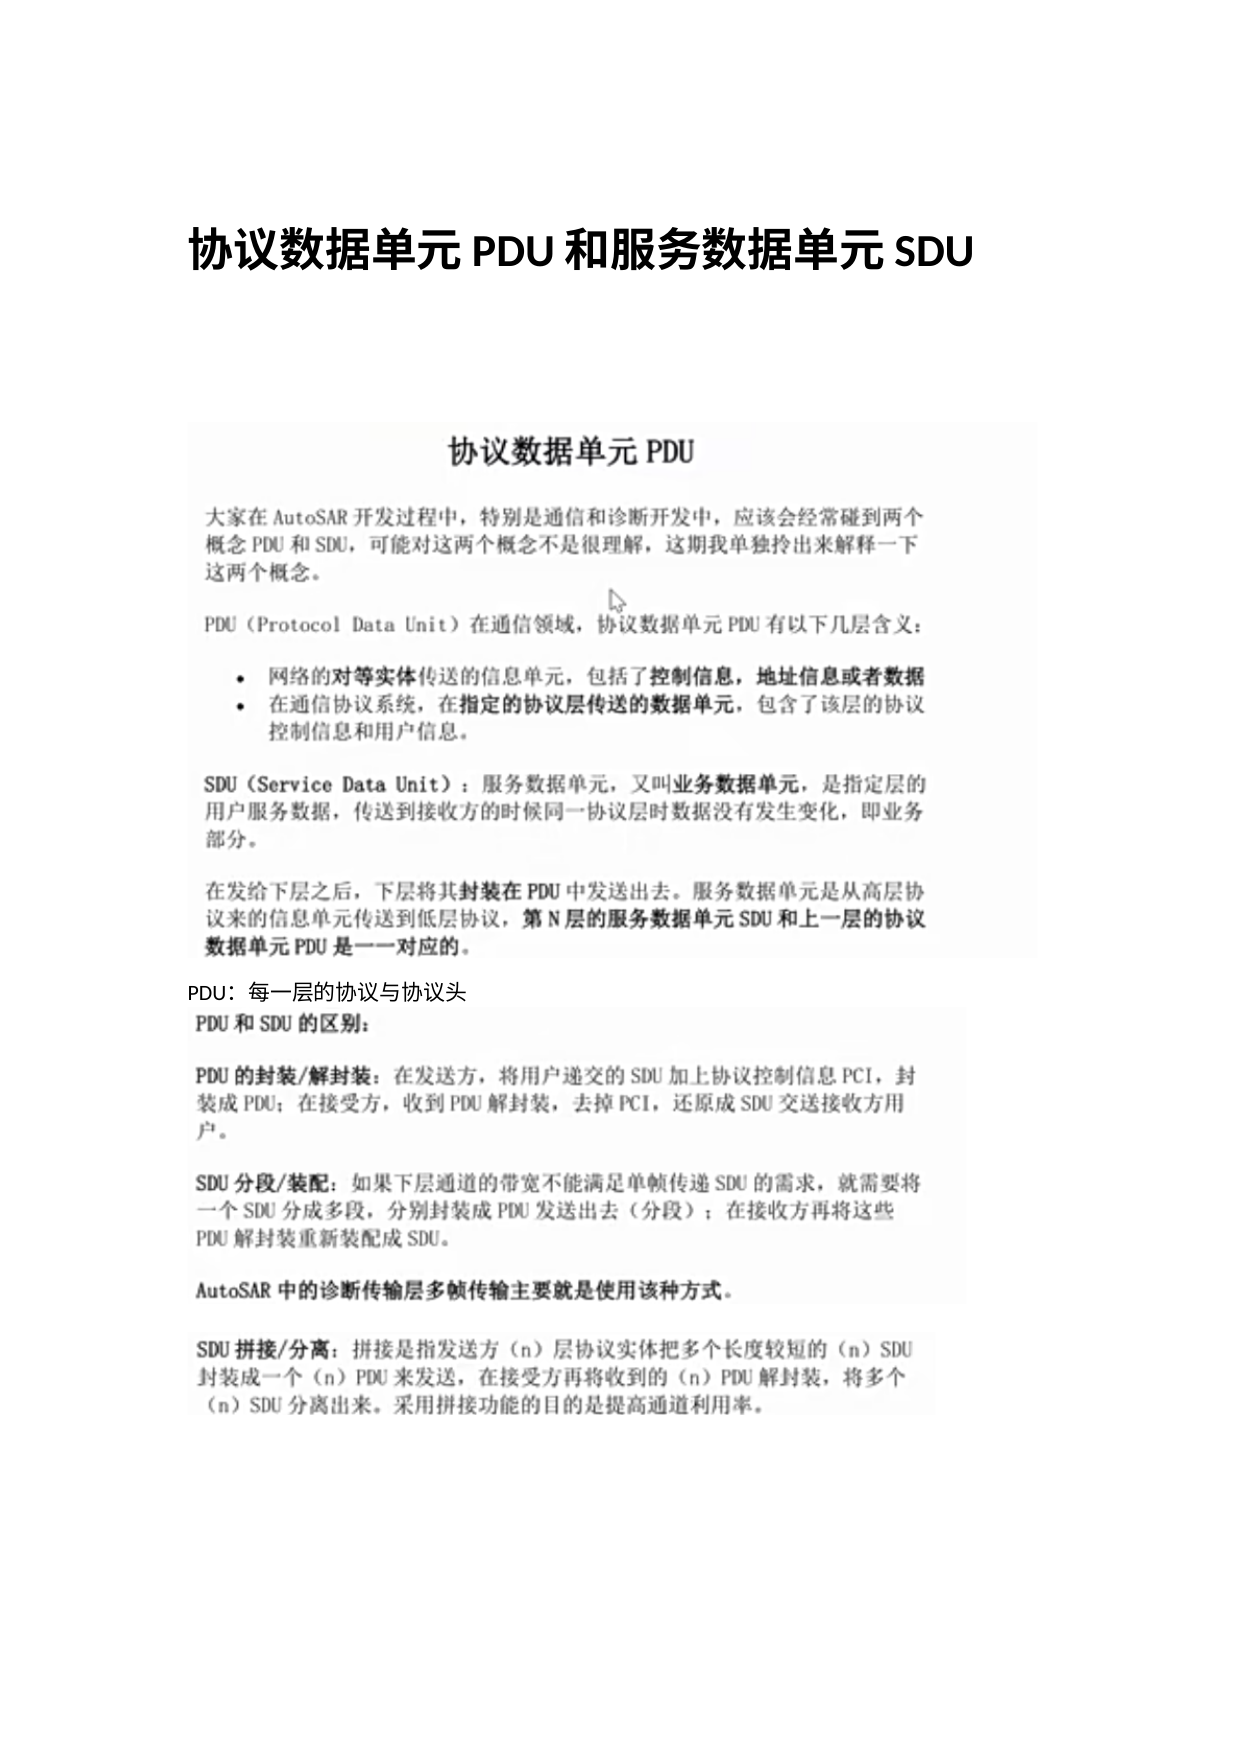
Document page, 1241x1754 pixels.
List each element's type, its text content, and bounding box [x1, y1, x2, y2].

text PDU：每一层的协议与协议头 [187, 974, 1053, 1007]
picture [187, 1332, 936, 1415]
picture [187, 422, 1038, 958]
picture [187, 1007, 967, 1304]
subtitle 协议数据单元PDU和服务数据单元SDU [187, 197, 1053, 295]
